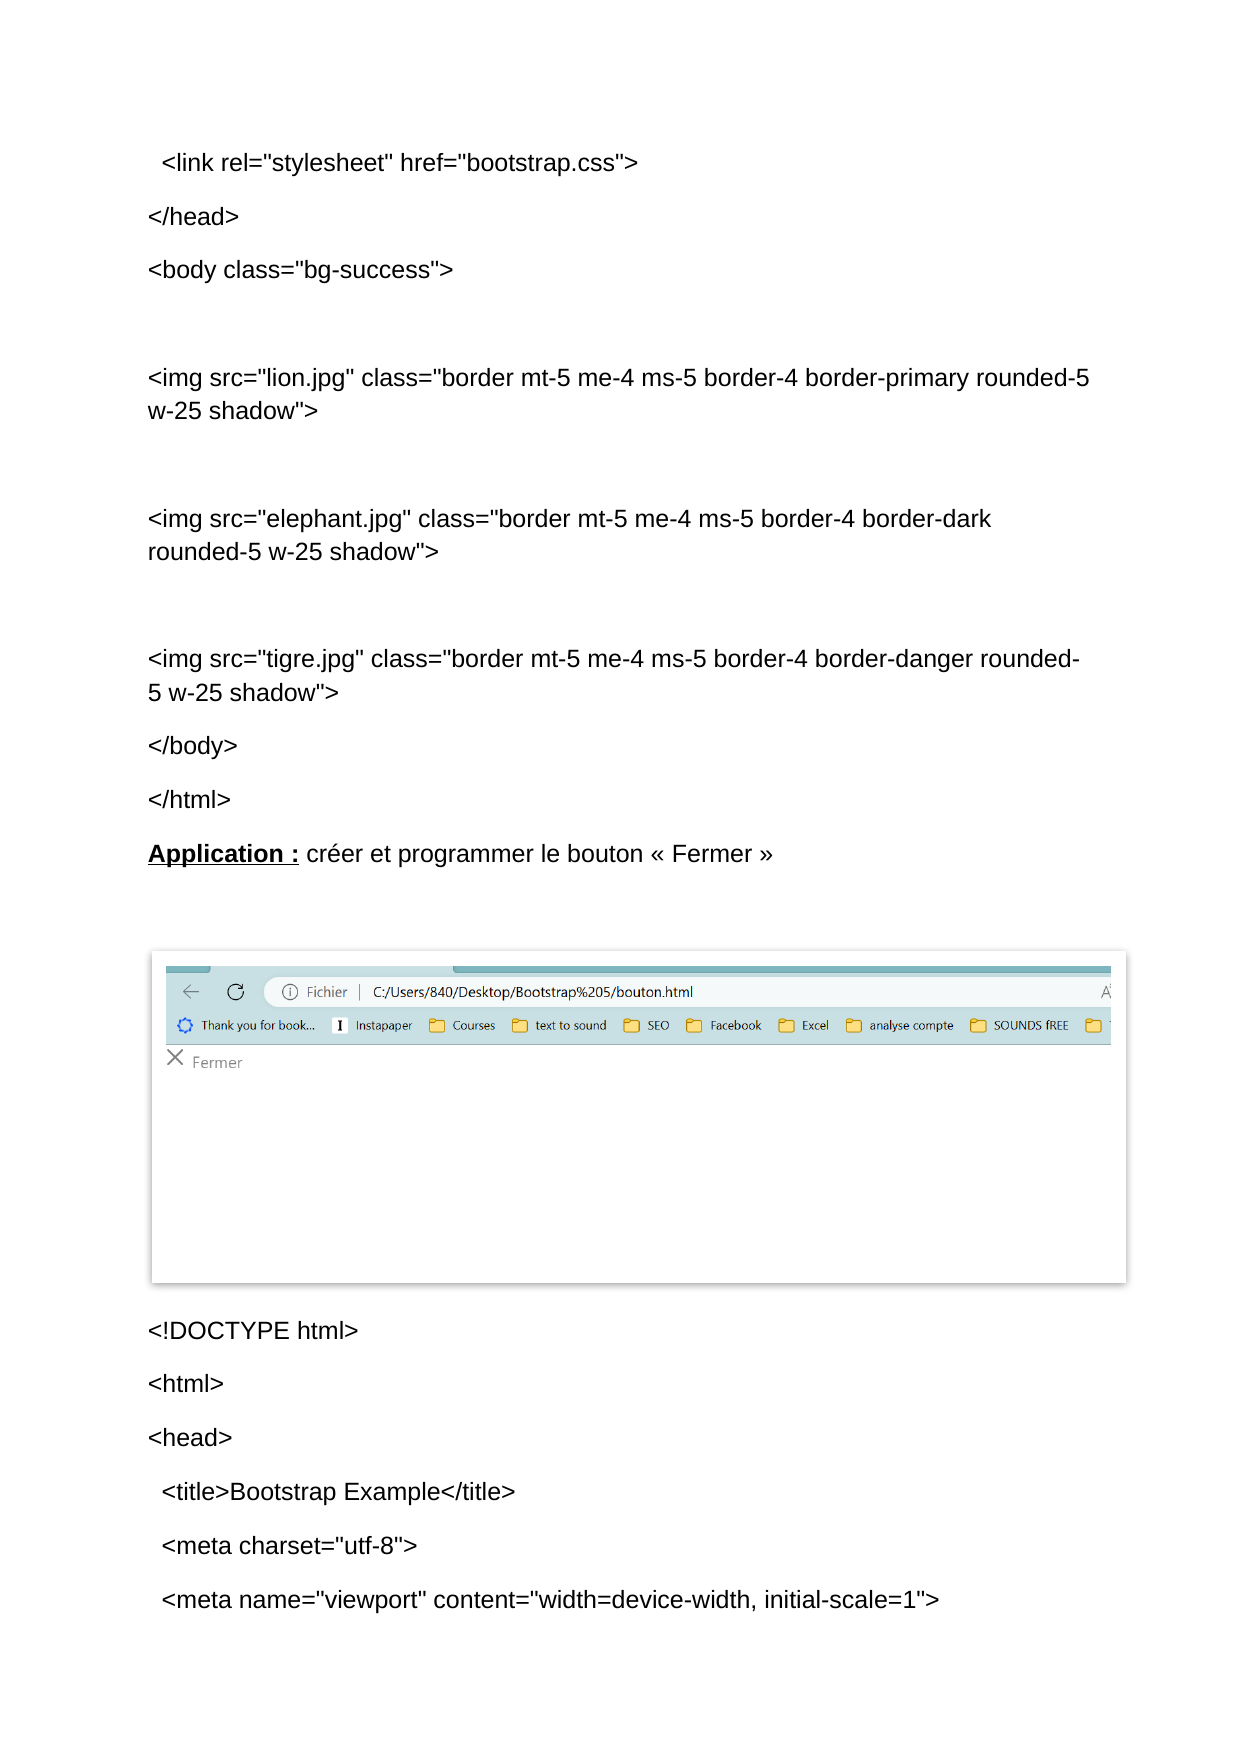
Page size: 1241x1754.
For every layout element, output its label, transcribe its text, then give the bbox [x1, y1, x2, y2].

text Application : créer et programmer le bouton « Fermer » [148, 839, 1093, 868]
text </body> [148, 731, 1093, 760]
text <title>Bootstrap Example</title> [148, 1477, 1093, 1506]
text <meta name="viewport" content="width=device-width, initial-scale=1"> [148, 1585, 1093, 1614]
text </head> [148, 201, 1093, 230]
text <head> [148, 1423, 1093, 1452]
text <html> [148, 1369, 1093, 1398]
text <img src="tigre.jpg" class="border mt-5 me-4 ms-5 border-4 border-danger rounded-5 w-25 shadow"> [148, 644, 1093, 706]
text <link rel="stylesheet" href="bootstrap.css"> [148, 148, 1093, 176]
text <img src="lion.jpg" class="border mt-5 me-4 ms-5 border-4 border-primary rounded-5 w-25 shadow"> [148, 363, 1093, 425]
text <!DOCTYPE html> [148, 1316, 1093, 1344]
text </html> [148, 785, 1093, 814]
text <meta charset="utf-8"> [148, 1531, 1093, 1560]
text <body class="bg-success"> [148, 255, 1093, 284]
picture [166, 966, 1111, 1268]
text <img src="elephant.jpg" class="border mt-5 me-4 ms-5 border-4 border-dark rounded-5 w-25 shadow"> [148, 504, 1093, 566]
